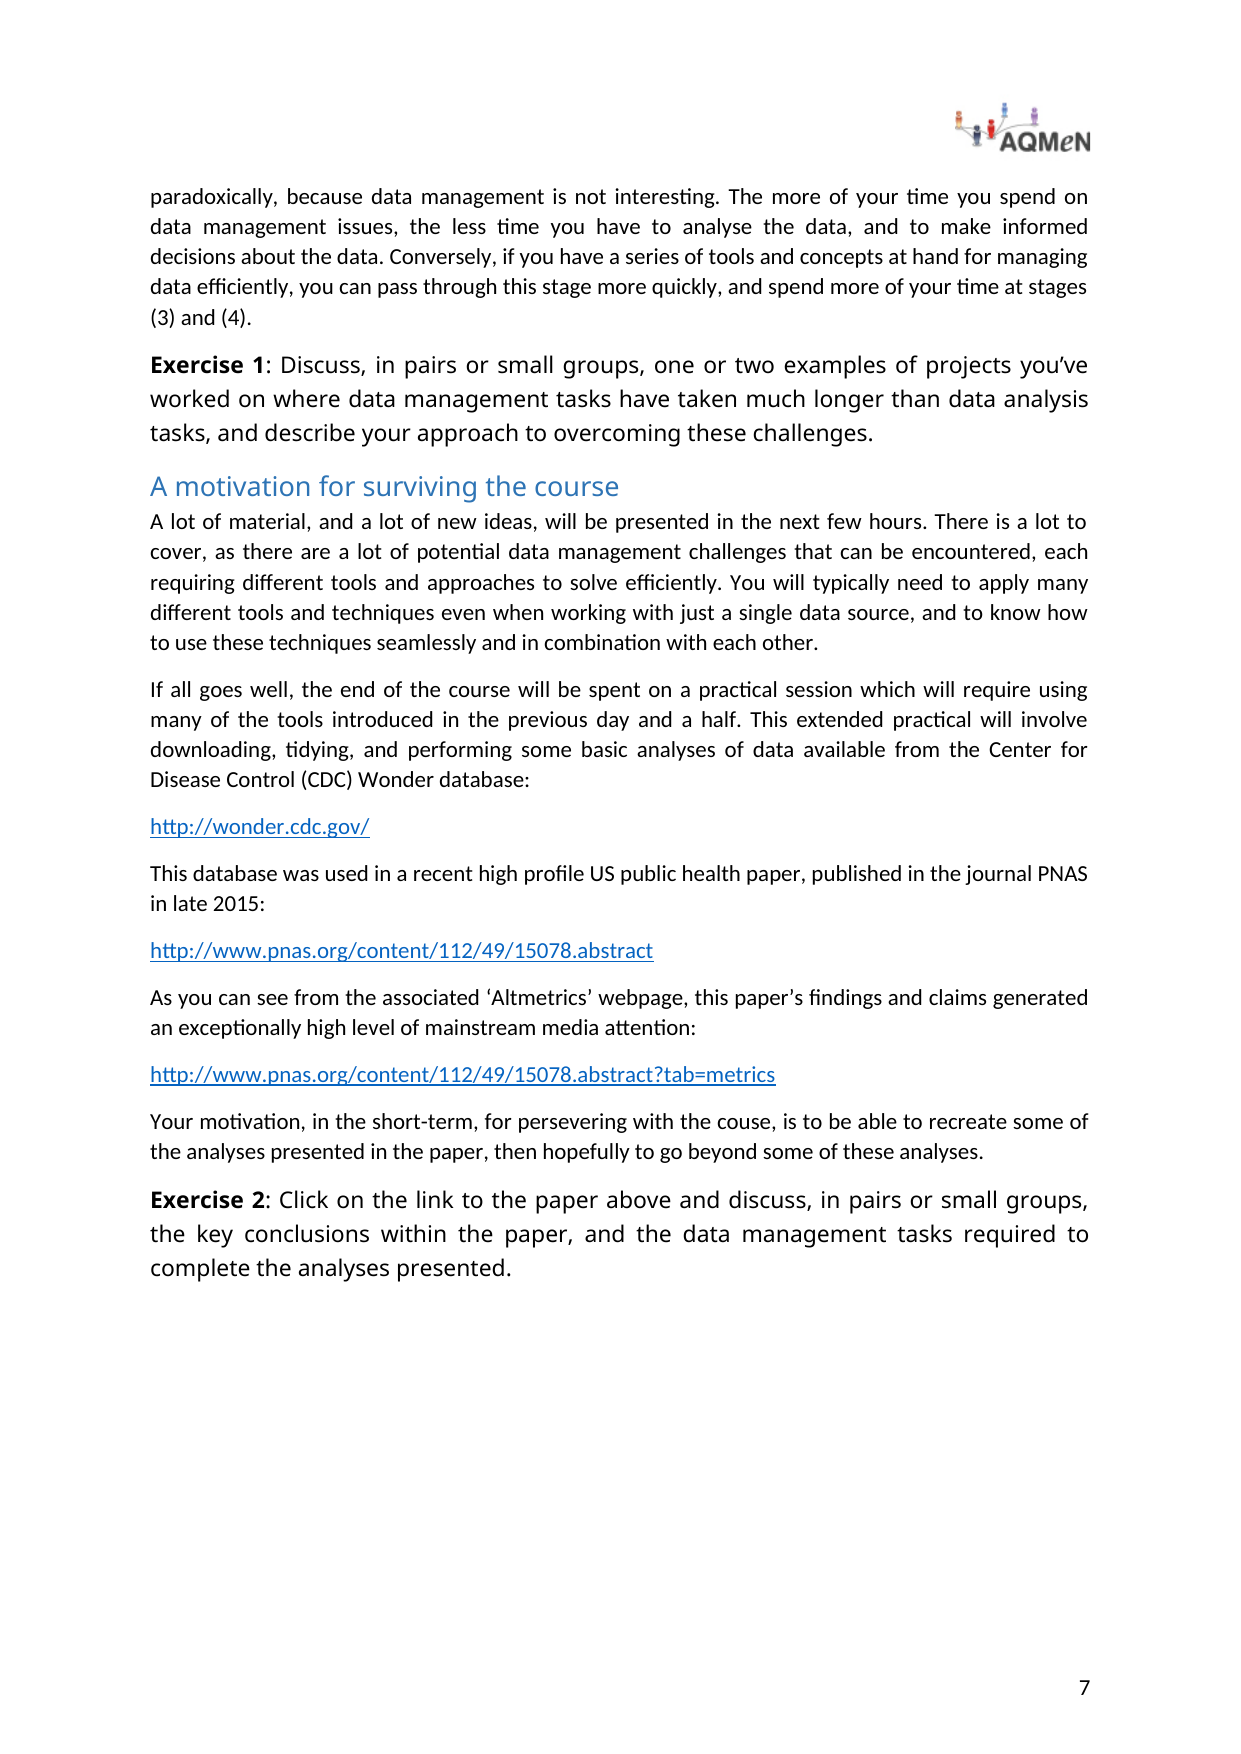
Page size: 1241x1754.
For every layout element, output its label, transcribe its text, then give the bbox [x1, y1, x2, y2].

text http://www.pnas.org/content/112/49/15078.abstract [150, 936, 1090, 964]
text Exercise 2: Click on the link to the paper above and discuss, in pairs or small groups, the key conclusions within the paper, and the data management tasks required to complete the analyses presented. [150, 1184, 1090, 1283]
text http://wonder.cdc.gov/ [150, 812, 1090, 840]
text Exercise 1: Discuss, in pairs or small groups, one or two examples of projects you’ve worked on where data management tasks have taken much longer than data analysis tasks, and describe your approach to overcoming these challenges. [150, 349, 1090, 448]
text Your motivation, in the short-term, for persevering with the couse, is to be able to recreate some of the analyses presented in the paper, then hopefully to go beyond some of these analyses. [150, 1107, 1090, 1165]
text http://www.pnas.org/content/112/49/15078.abstract?tab=metrics [150, 1060, 1090, 1088]
text This database was used in a recent high profile US public health paper, published in the journal PNAS in late 2015: [150, 859, 1090, 917]
subtitle A motivation for surviving the course [150, 467, 1090, 504]
text As you can see from the associated ‘Altmetrics’ webpage, this paper’s findings and claims generated an exceptionally high level of mainstream media attention: [150, 983, 1090, 1041]
text If all goes well, the end of the course will be spent on a practical session which will require using many of the tools introduced in the previous day and a half. This extended practical will involve downloading, tidying, and performing some basic analyses of data available from the Center for Disease Control (CDC) Wonder database: [150, 675, 1090, 793]
text A lot of material, and a lot of new ideas, will be presented in the next few hours. There is a lot to cover, as there are a lot of potential data management challenges that can be encountered, each requiring different tools and approaches to solve efficiently. You will typically need to apply many different tools and techniques even when working with just a single data source, and to know how to use these techniques seamlessly and in combination with each other. [150, 507, 1090, 656]
picture [955, 73, 1091, 182]
